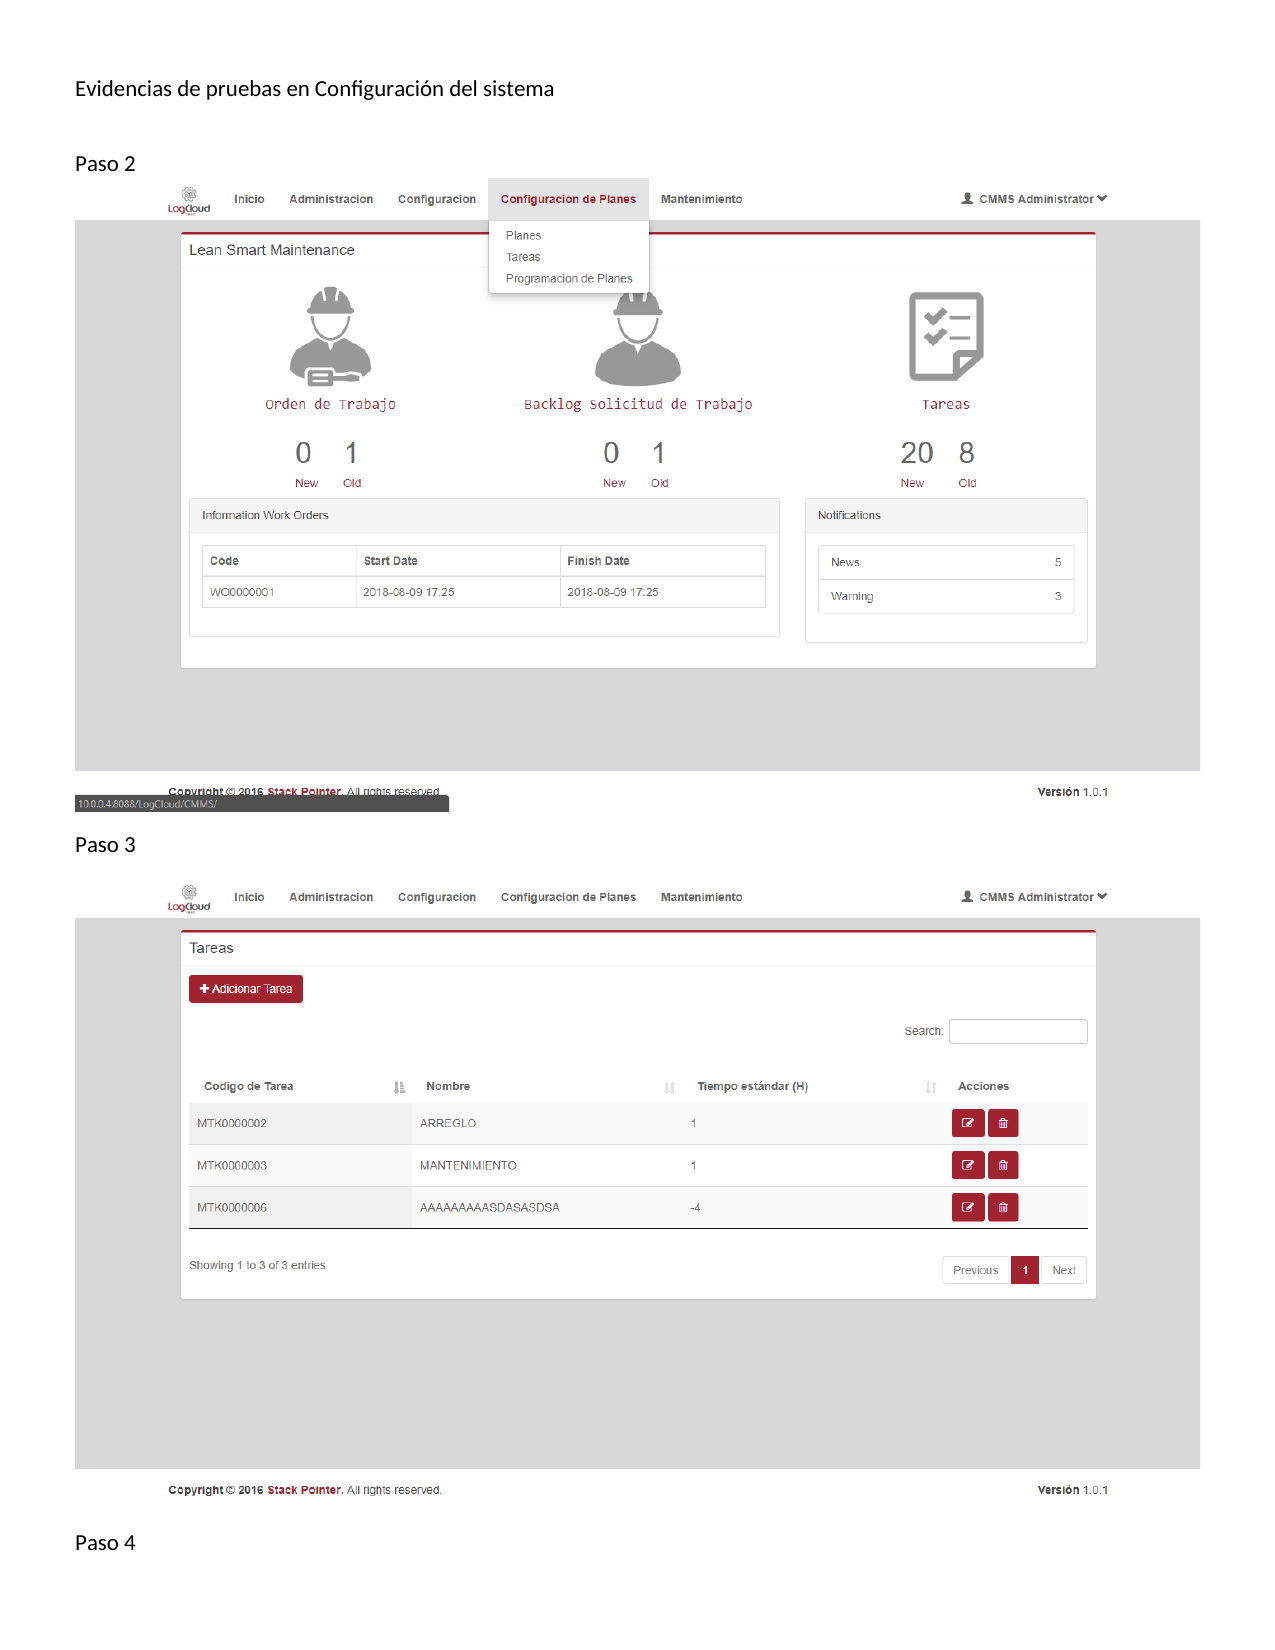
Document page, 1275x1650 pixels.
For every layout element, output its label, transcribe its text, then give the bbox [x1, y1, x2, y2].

text Paso 3 [75, 830, 1200, 858]
text Paso 4 [75, 1528, 1200, 1556]
picture [75, 178, 1200, 812]
text Paso 2 [75, 149, 1200, 178]
picture [75, 877, 1200, 1510]
